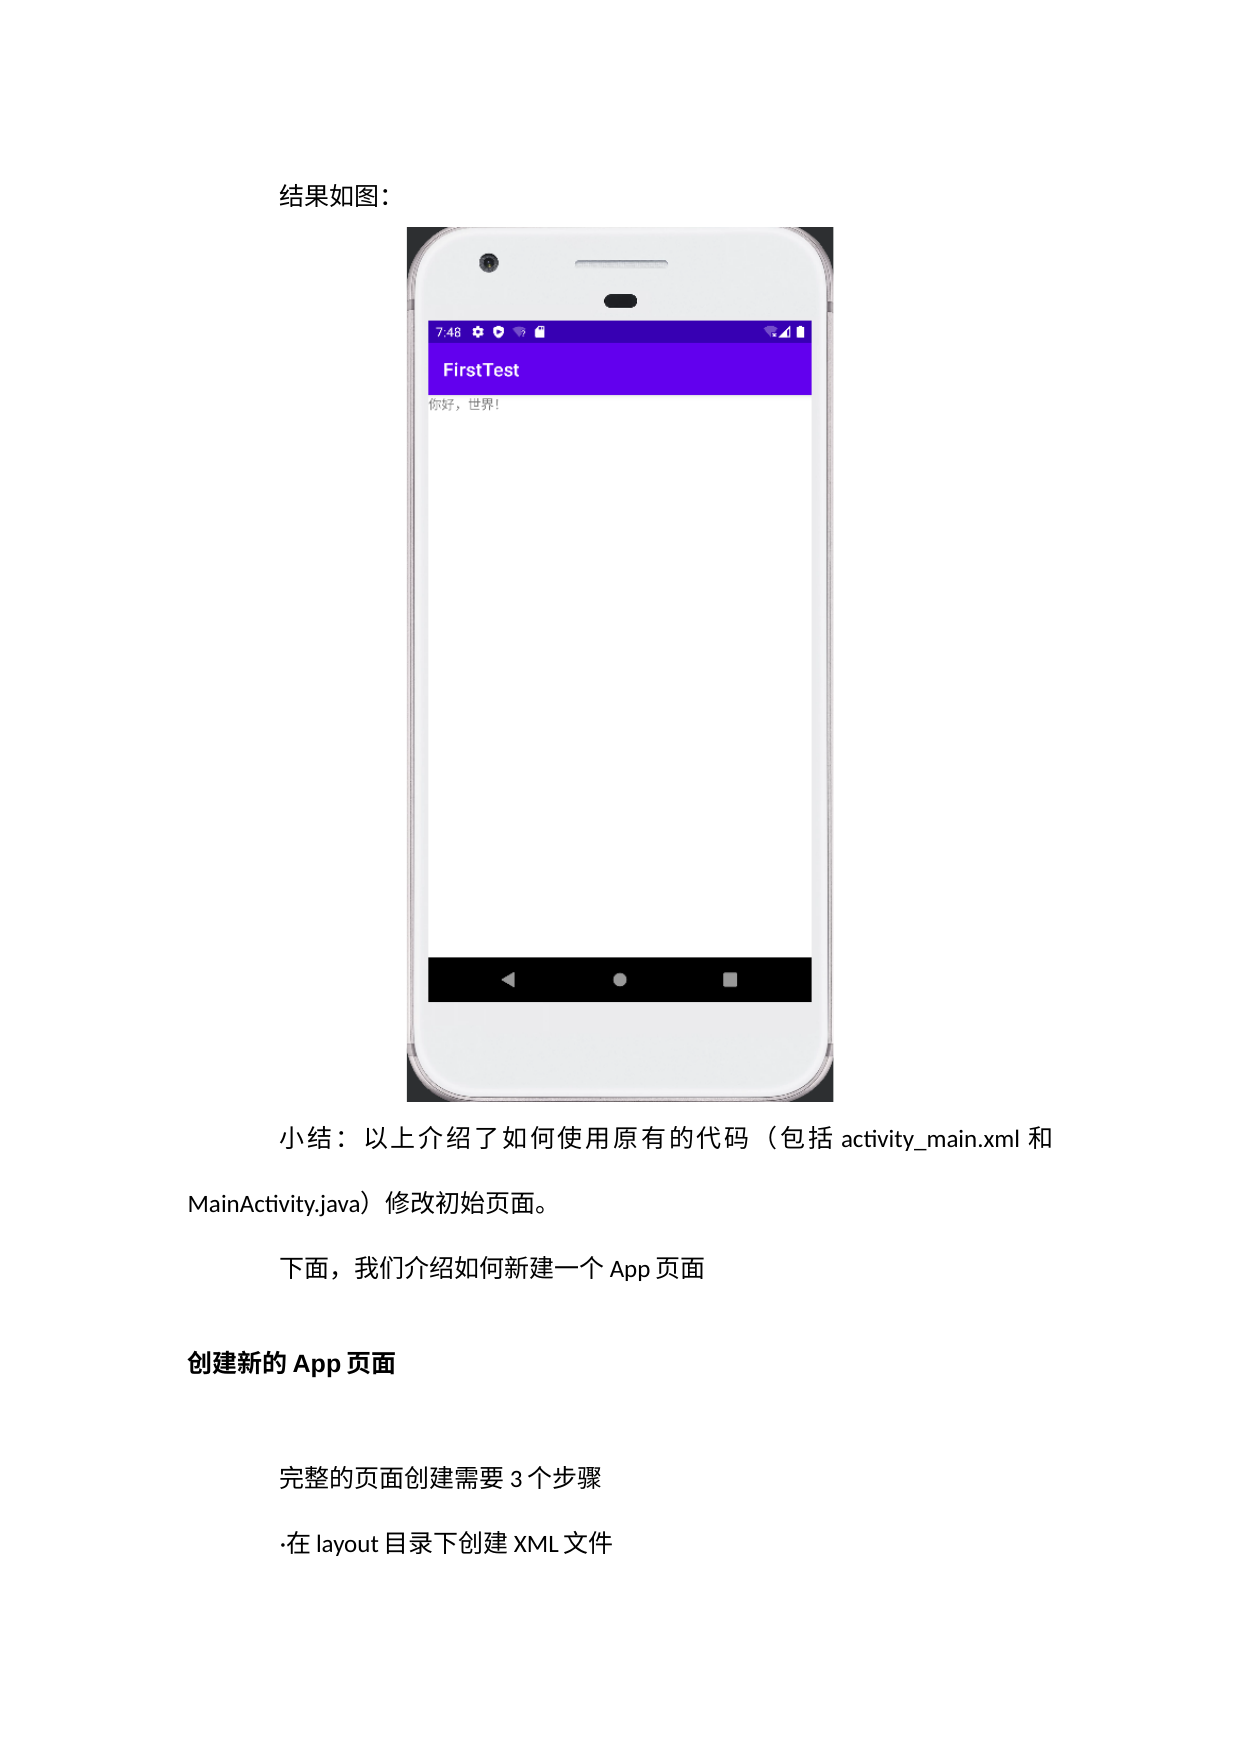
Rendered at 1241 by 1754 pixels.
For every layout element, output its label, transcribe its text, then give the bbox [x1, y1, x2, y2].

picture [406, 227, 834, 1102]
text 结果如图： [187, 162, 1053, 227]
text 完整的页面创建需要3个步骤 [187, 1444, 1053, 1509]
text 创建新的App页面 [187, 1329, 1053, 1394]
text ·在layout目录下创建XML文件 [187, 1509, 1053, 1574]
text 小结：以上介绍了如何使用原有的代码（包括activity_main.xml和MainActivity.java）修改初始页面。 [187, 1104, 1053, 1234]
text 下面，我们介绍如何新建一个App页面 [187, 1234, 1053, 1299]
